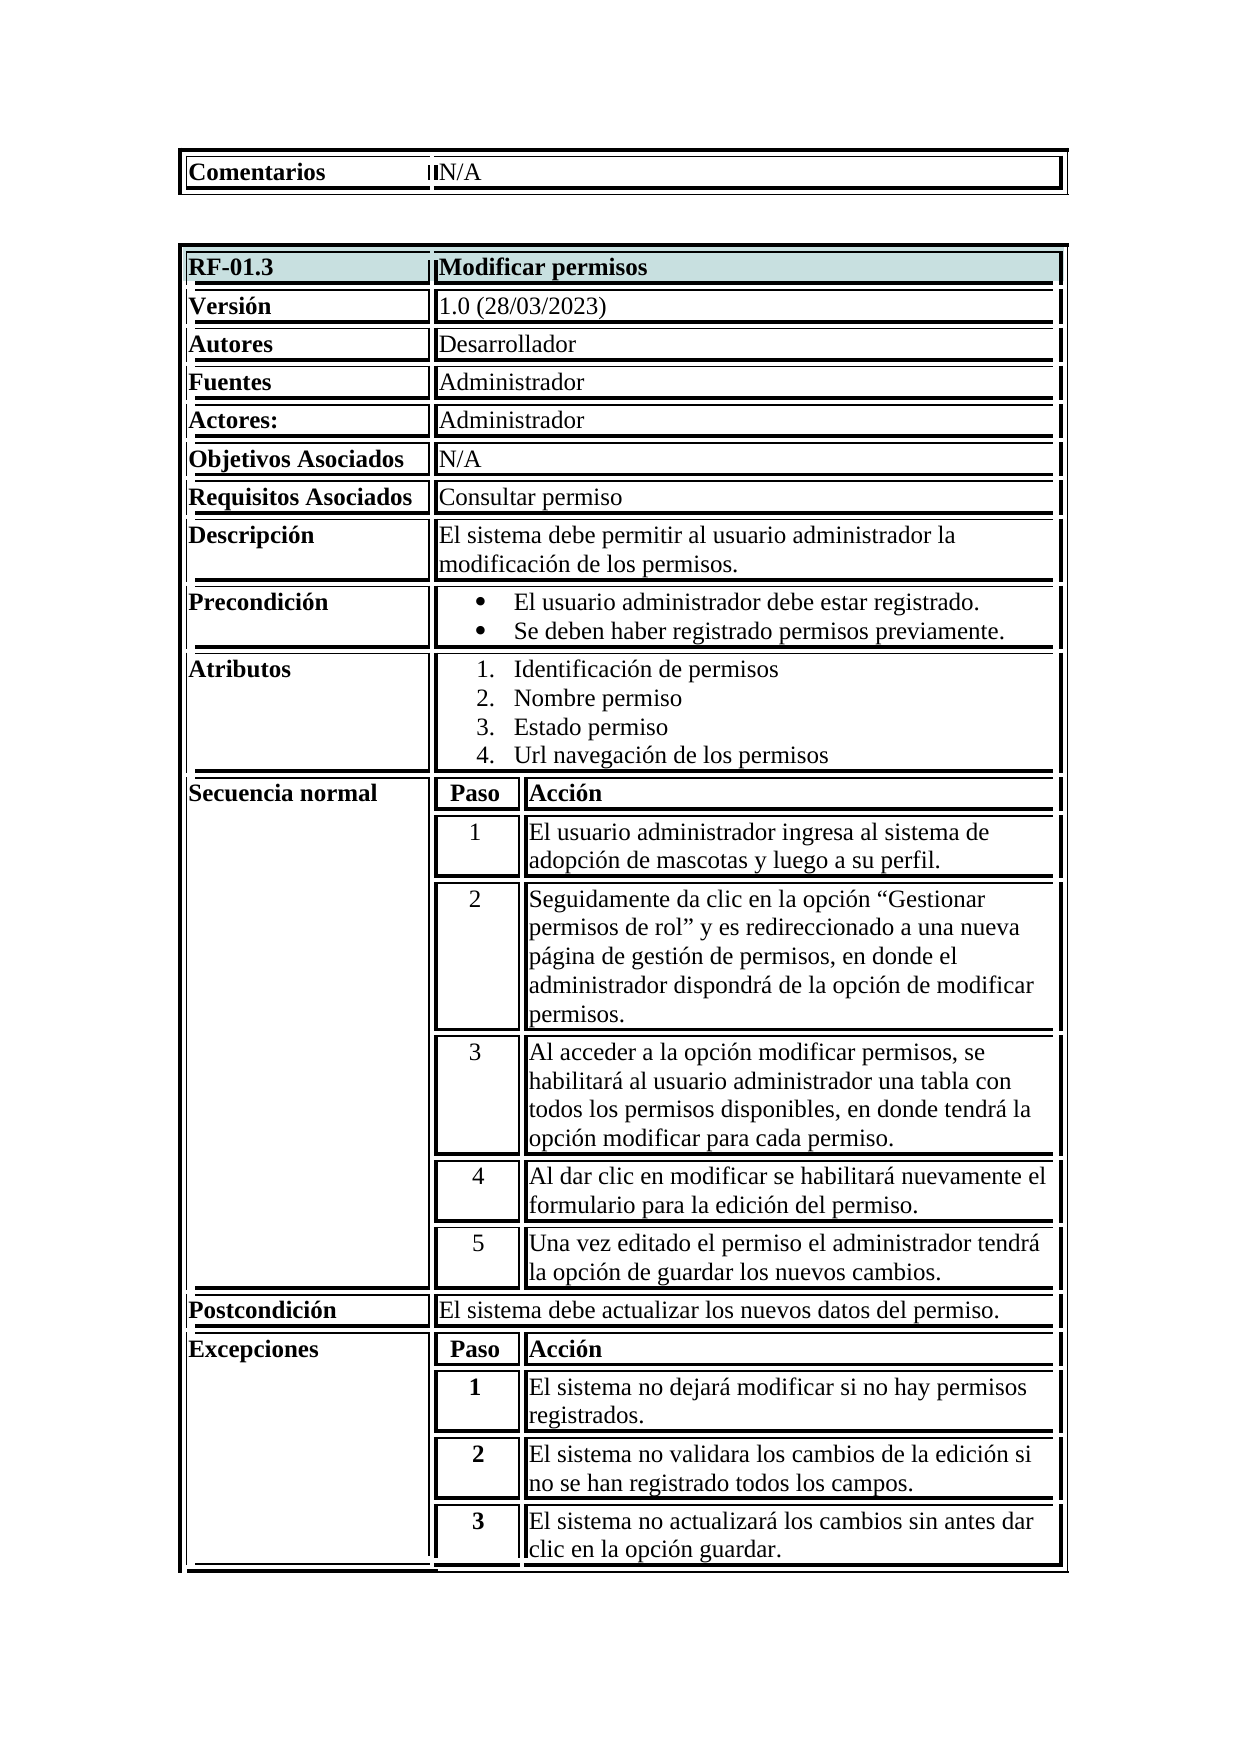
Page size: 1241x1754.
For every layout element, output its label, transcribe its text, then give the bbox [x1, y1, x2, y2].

table_cell Excepciones [183, 1324, 433, 1563]
table_cell Paso [433, 770, 523, 807]
table_cell Autores [183, 320, 433, 358]
table_cell N/A [433, 152, 1064, 186]
table_cell Fuentes [183, 358, 433, 396]
table_cell Objetivos Asociados [183, 434, 433, 472]
table_cell 4 [433, 1152, 523, 1219]
table_cell Secuencia normal [183, 769, 433, 1286]
table_cell Una vez editado el permiso el administrador tendrá la opción de guardar los nuevos cambios. [523, 1219, 1064, 1286]
table_cell 1 [433, 1363, 523, 1429]
table_cell Administrador [433, 358, 1064, 396]
table_cell El sistema debe actualizar los nuevos datos del permiso. [433, 1286, 1064, 1324]
table_cell 1 [433, 807, 523, 874]
table_cell El usuario administrador debe estar registrado. Se deben haber registrado permisos previamente. [433, 578, 1064, 644]
table_header RF-01.3 [183, 247, 433, 281]
table_cell 2 [433, 874, 523, 1027]
table_cell El sistema no validara los cambios de la edición si no se han registrado todos los campos. [523, 1429, 1064, 1496]
table_cell Desarrollador [433, 320, 1064, 358]
table_cell Administrador [433, 396, 1064, 434]
table_cell Actores: [183, 396, 433, 434]
table_cell 1.0 (28/03/2023) [433, 281, 1064, 319]
table_cell Al dar clic en modificar se habilitará nuevamente el formulario para la edición del permiso. [523, 1152, 1064, 1219]
table_cell 3 [433, 1028, 523, 1152]
table_cell Acción [523, 769, 1064, 807]
table_cell El usuario administrador ingresa al sistema de adopción de mascotas y luego a su perfil. [523, 807, 1064, 874]
table_cell Al acceder a la opción modificar permisos, se habilitará al usuario administrador una tabla con todos los permisos disponibles, en donde tendrá la opción modificar para cada permiso. [523, 1028, 1064, 1152]
table_cell El sistema no dejará modificar si no hay permisos registrados. [523, 1363, 1064, 1429]
table_cell Acción [523, 1324, 1064, 1362]
table_cell Atributos [183, 645, 433, 769]
table_cell 3 [433, 1496, 523, 1563]
table_cell Seguidamente da clic en la opción “Gestionar permisos de rol” y es redireccionado a una nueva página de gestión de permisos, en donde el administrador dispondrá de la opción de modificar permisos. [523, 874, 1064, 1027]
table_cell N/A [433, 434, 1064, 472]
table_cell Versión [183, 281, 433, 319]
table_cell Consultar permiso [433, 473, 1064, 511]
table_cell Comentarios [183, 152, 433, 186]
table_cell Requisitos Asociados [183, 473, 433, 511]
table_cell Descripción [183, 511, 433, 578]
table_cell 2 [433, 1429, 523, 1496]
table_header Modificar permisos [433, 247, 1064, 281]
table_cell Precondición [183, 578, 433, 644]
table_cell Identificación de permisos Nombre permiso Estado permiso Url navegación de los permisos [433, 645, 1064, 769]
table_cell El sistema no actualizará los cambios sin antes dar clic en la opción guardar. [523, 1496, 1064, 1563]
table_cell Postcondición [183, 1286, 433, 1324]
table_cell 5 [433, 1219, 523, 1286]
table_cell Paso [433, 1325, 523, 1362]
table_cell El sistema debe permitir al usuario administrador la modificación de los permisos. [433, 511, 1064, 578]
